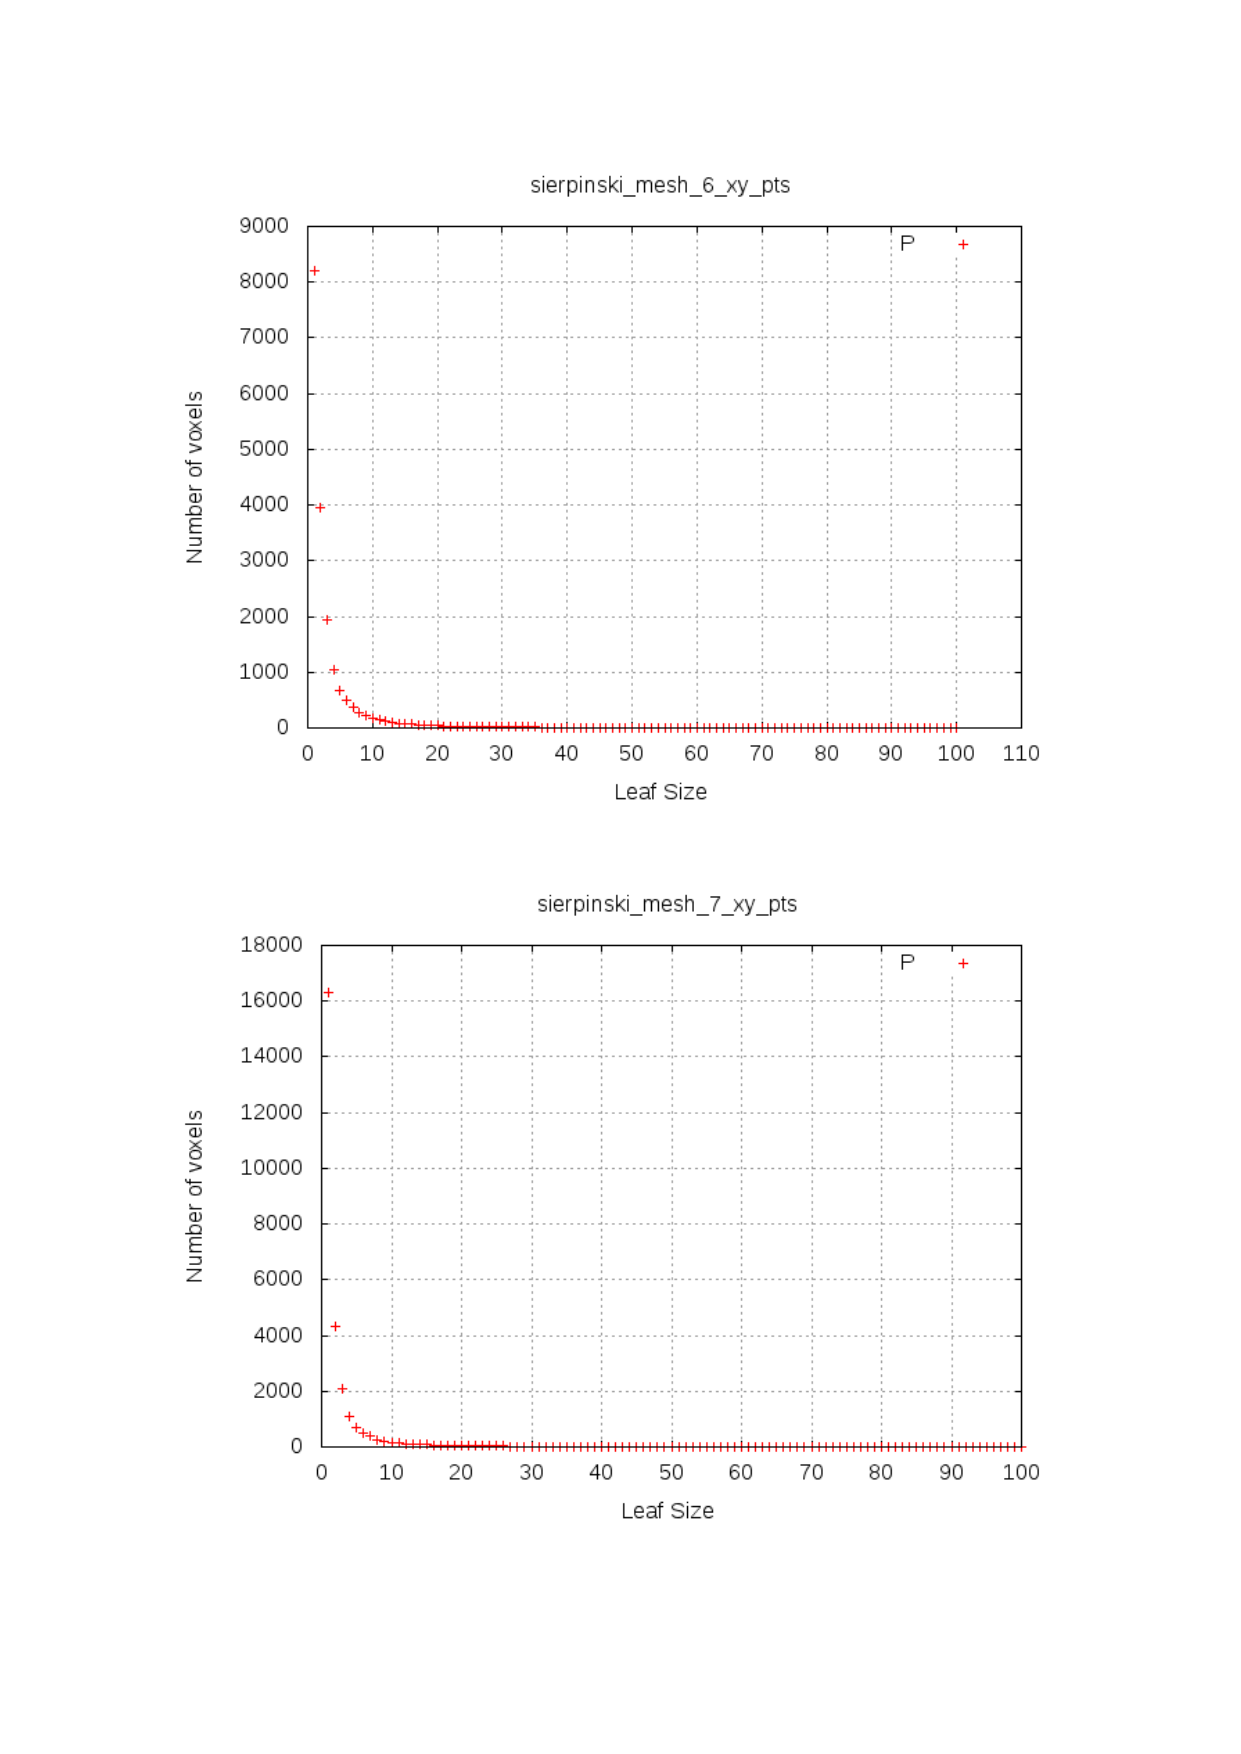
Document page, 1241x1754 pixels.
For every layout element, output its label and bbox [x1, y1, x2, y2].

picture [177, 147, 1063, 812]
picture [177, 866, 1063, 1531]
